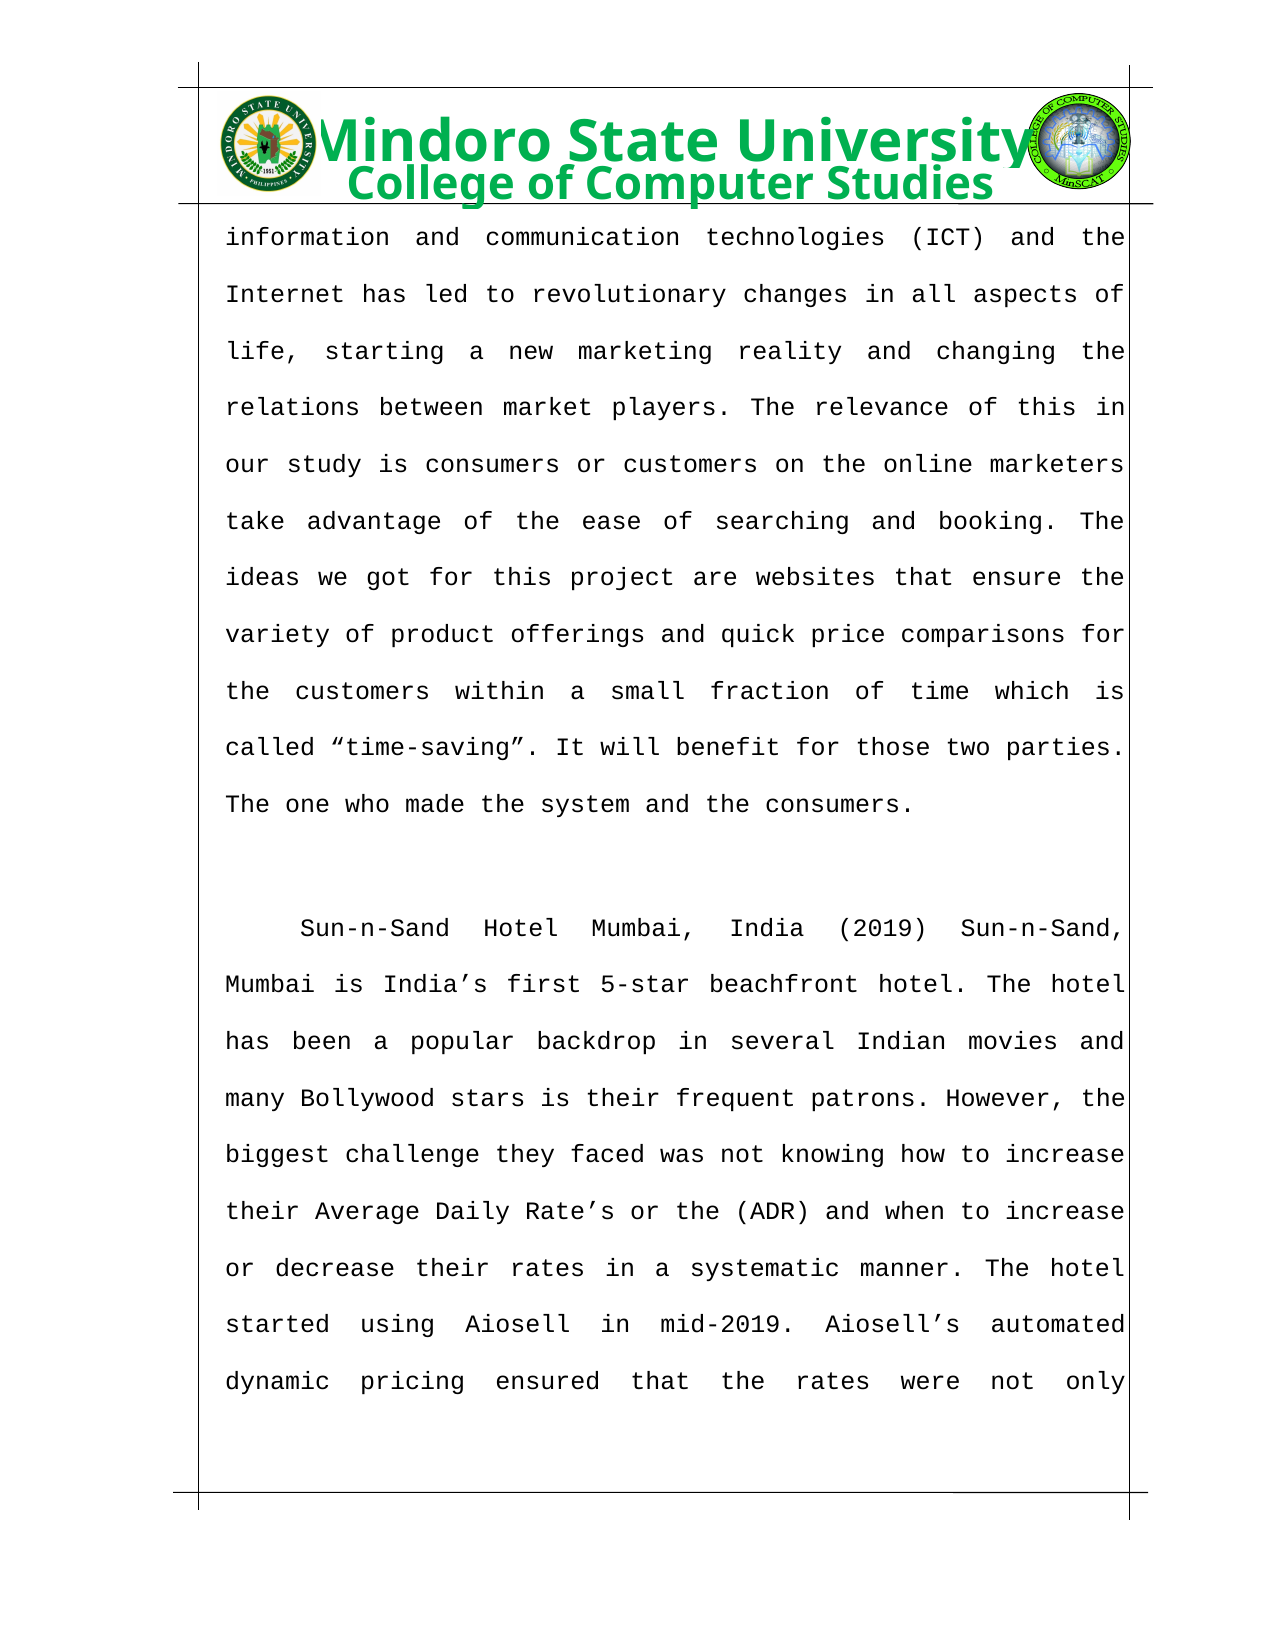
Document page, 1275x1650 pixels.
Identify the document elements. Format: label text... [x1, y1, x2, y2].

picture [216, 91, 321, 196]
picture [1020, 87, 1136, 196]
